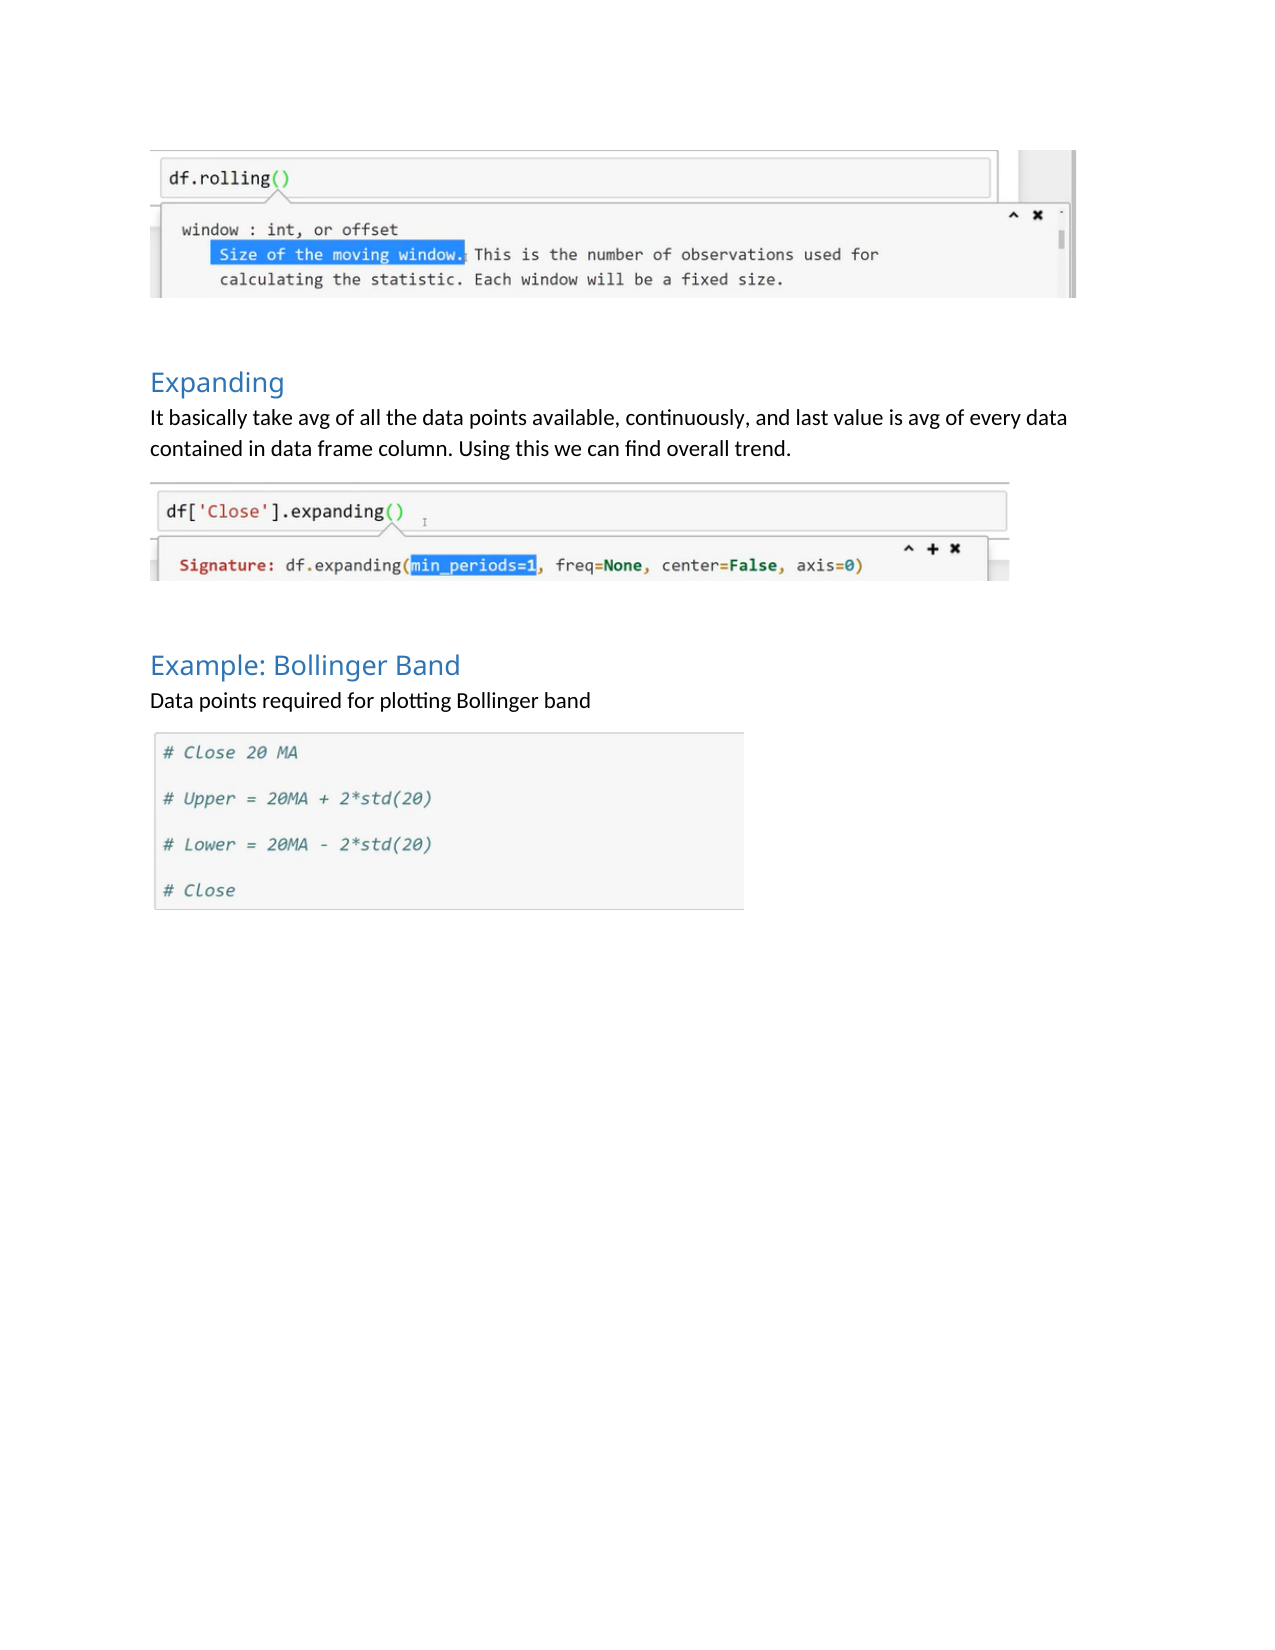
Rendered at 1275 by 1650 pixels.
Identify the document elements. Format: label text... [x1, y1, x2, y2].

text It basically take avg of all the data points available, continuously, and last value is avg of every data contained in data frame column. Using this we can find overall trend. [150, 403, 1125, 462]
picture [150, 480, 1010, 581]
subtitle Example: Bollinger Band [150, 646, 1125, 683]
subtitle Expanding [150, 364, 1125, 401]
picture [150, 150, 1077, 298]
picture [150, 732, 744, 910]
text Data points required for plotting Bollinger band [150, 686, 1125, 714]
